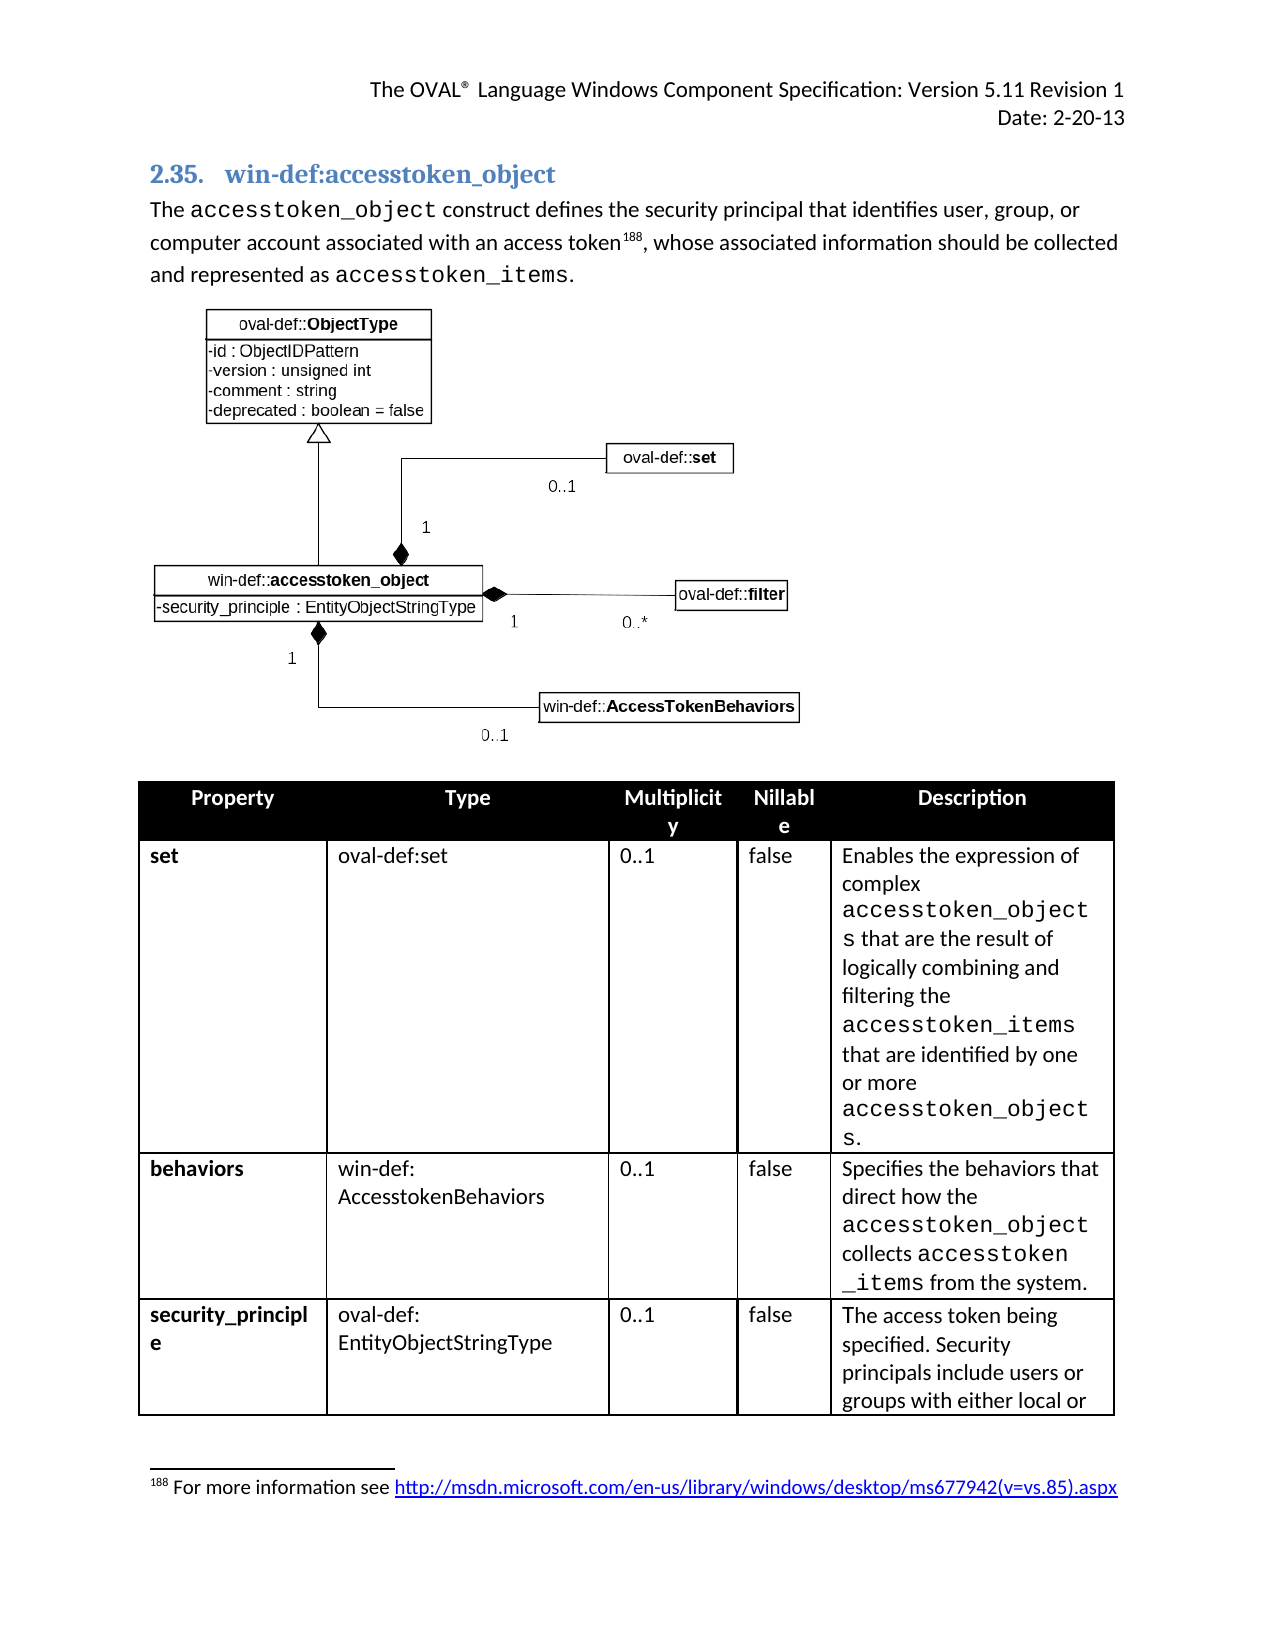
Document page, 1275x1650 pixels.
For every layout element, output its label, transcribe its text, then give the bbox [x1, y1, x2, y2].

table_cell 0..1 [609, 1154, 737, 1298]
table_cell Specifies the behaviors that direct how the accesstoken_object collects accesstoken _items from the system. [831, 1154, 1113, 1298]
text The accesstoken_object construct defines the security principal that identifies user, group, or computer account associated with an access token, whose associated information should be collected and represented as accesstoken_items. [150, 195, 1125, 756]
table_header Nillable [738, 783, 830, 839]
table_cell set [140, 841, 326, 1152]
table_cell false [739, 1300, 830, 1414]
table_cell security_principle [140, 1300, 326, 1414]
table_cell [832, 1300, 1113, 1414]
subtitle win-def:accesstoken_object [150, 159, 1125, 190]
table_header Description [831, 783, 1113, 839]
table_cell behaviors [140, 1154, 326, 1298]
table_cell false [739, 841, 830, 1152]
table_cell win-def: AccesstokenBehaviors [327, 1154, 608, 1298]
table_cell Enables the expression of complex accesstoken_objects that are the result of logically combining and filtering the accesstoken_items that are identified by one or more accesstoken_objects. [832, 841, 1113, 1152]
table_cell false [738, 1154, 830, 1298]
table_header Type [327, 783, 608, 839]
table_header Property [140, 783, 326, 839]
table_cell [328, 1300, 608, 1414]
table_cell 0..1 [610, 841, 736, 1152]
table_header Multiplicity [609, 783, 737, 839]
table_cell 0..1 [610, 1300, 736, 1414]
table_cell oval-def:set [328, 841, 608, 1152]
